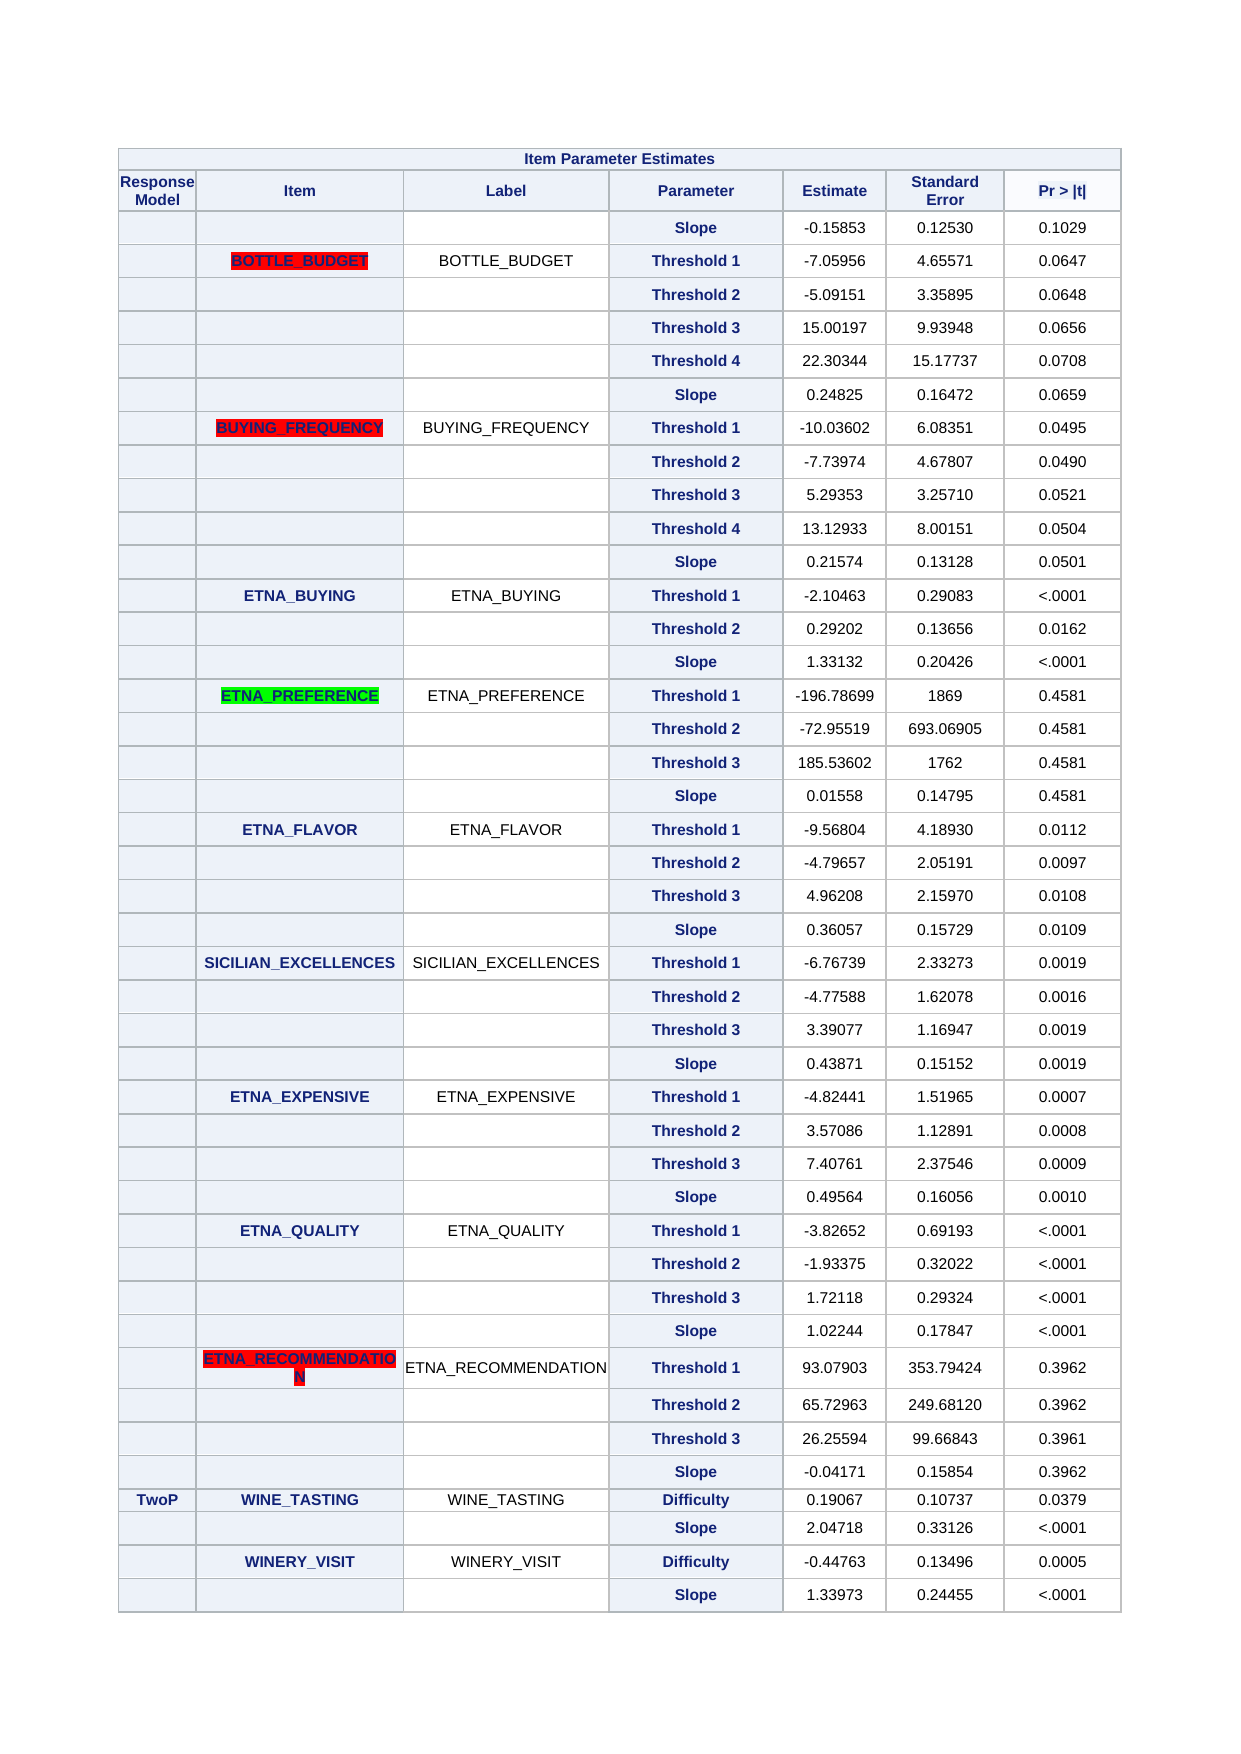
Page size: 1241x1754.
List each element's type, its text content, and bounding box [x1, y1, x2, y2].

table_cell 3.39077 [784, 1014, 885, 1046]
table_cell [119, 1014, 195, 1046]
table_cell 13.12933 [784, 513, 885, 544]
table_cell [404, 479, 608, 511]
table_cell [119, 1081, 195, 1113]
table_cell [404, 880, 608, 912]
table_cell <.0001 [1005, 646, 1120, 678]
table_cell 0.0521 [1005, 479, 1120, 511]
table_cell Threshold 3 [610, 1423, 782, 1454]
table_cell [119, 412, 195, 444]
table_cell Threshold 1 [610, 580, 782, 611]
table_cell 93.07903 [784, 1348, 885, 1388]
table_cell 0.13656 [887, 613, 1003, 645]
table_cell 8.00151 [887, 513, 1003, 544]
table_cell [404, 747, 608, 778]
table_cell -7.73974 [784, 446, 885, 477]
table_cell 0.16472 [887, 379, 1003, 411]
table_cell <.0001 [1005, 1248, 1120, 1280]
table_cell [119, 981, 195, 1012]
table_cell Slope [610, 1315, 782, 1347]
table_cell 1.51965 [887, 1081, 1003, 1113]
table_cell [404, 1048, 608, 1079]
table_cell Slope [610, 1512, 782, 1544]
table_cell [197, 1579, 403, 1611]
table_cell Threshold 1 [610, 412, 782, 444]
table_cell 0.0379 [1005, 1490, 1120, 1511]
table_cell -4.79657 [784, 847, 885, 879]
table_cell -72.95519 [784, 713, 885, 745]
table_cell -0.04171 [784, 1456, 885, 1488]
table_cell [119, 613, 195, 645]
table_cell 0.10737 [887, 1490, 1003, 1511]
table_cell Threshold 2 [610, 1389, 782, 1421]
table_cell [197, 747, 403, 778]
table_cell [197, 513, 403, 544]
table_cell ETNA_RECOMMENDATION [197, 1348, 403, 1388]
table_cell BOTTLE_BUDGET [404, 245, 608, 277]
table_cell TwoP [119, 1490, 195, 1511]
table_cell [119, 1148, 195, 1180]
table_cell [119, 1579, 195, 1611]
table_cell 1869 [887, 680, 1003, 712]
table_cell [119, 1348, 195, 1388]
table_cell Threshold 3 [610, 312, 782, 344]
table_cell Threshold 1 [610, 947, 782, 979]
table_cell [404, 513, 608, 544]
table_cell Threshold 4 [610, 345, 782, 377]
table_cell -4.77588 [784, 981, 885, 1012]
table_cell ETNA_FLAVOR [197, 813, 403, 845]
table_cell Threshold 3 [610, 1148, 782, 1180]
table_cell [197, 914, 403, 946]
table_cell Threshold 2 [610, 1115, 782, 1146]
table_cell [119, 680, 195, 712]
table_cell BUYING_FREQUENCY [197, 412, 403, 444]
table_cell ETNA_EXPENSIVE [404, 1081, 608, 1113]
table_cell 1.16947 [887, 1014, 1003, 1046]
table_cell [197, 345, 403, 377]
table_cell 0.0108 [1005, 880, 1120, 912]
table_cell [119, 1115, 195, 1146]
table_cell 0.0019 [1005, 1014, 1120, 1046]
table_cell [197, 1389, 403, 1421]
table_cell 0.0647 [1005, 245, 1120, 277]
table_cell 6.08351 [887, 412, 1003, 444]
table_cell Parameter [610, 171, 782, 210]
table_cell 4.96208 [784, 880, 885, 912]
table_cell [404, 780, 608, 812]
table_cell [119, 1248, 195, 1280]
table_cell 0.21574 [784, 546, 885, 578]
table_cell [404, 1181, 608, 1213]
table_cell 1.72118 [784, 1282, 885, 1313]
table_cell [404, 1389, 608, 1421]
table_cell [119, 513, 195, 544]
table_cell Threshold 2 [610, 613, 782, 645]
table_cell Label [404, 171, 608, 210]
table_cell <.0001 [1005, 1282, 1120, 1313]
table_cell [404, 1248, 608, 1280]
table_cell Threshold 2 [610, 278, 782, 310]
table_cell [197, 847, 403, 879]
table_cell [119, 1389, 195, 1421]
table_cell ETNA_BUYING [404, 580, 608, 611]
table_cell 0.4581 [1005, 780, 1120, 812]
table_cell 0.13128 [887, 546, 1003, 578]
table_cell [404, 1315, 608, 1347]
table_cell [404, 1456, 608, 1488]
table_cell ETNA_QUALITY [404, 1215, 608, 1247]
table_cell 0.4581 [1005, 713, 1120, 745]
table_cell [119, 479, 195, 511]
table_cell Difficulty [610, 1490, 782, 1511]
table_cell Threshold 3 [610, 1282, 782, 1313]
table_cell [197, 1315, 403, 1347]
table_cell [404, 646, 608, 678]
table_cell [119, 278, 195, 310]
table_cell -7.05956 [784, 245, 885, 277]
table_cell [197, 546, 403, 578]
table_cell [119, 546, 195, 578]
table_cell Slope [610, 1579, 782, 1611]
table_cell 353.79424 [887, 1348, 1003, 1388]
table_cell [197, 212, 403, 243]
table_cell Slope [610, 1048, 782, 1079]
table_cell 22.30344 [784, 345, 885, 377]
table_cell [404, 1148, 608, 1180]
table_cell [404, 1512, 608, 1544]
table_cell 1.12891 [887, 1115, 1003, 1146]
table_cell Threshold 1 [610, 245, 782, 277]
table_cell 7.40761 [784, 1148, 885, 1180]
table_cell <.0001 [1005, 1315, 1120, 1347]
table_cell <.0001 [1005, 580, 1120, 611]
table_cell 0.29202 [784, 613, 885, 645]
table_cell [404, 847, 608, 879]
table_cell Pr > |t| [1005, 171, 1120, 210]
table_cell <.0001 [1005, 1215, 1120, 1247]
table_cell SICILIAN_EXCELLENCES [197, 947, 403, 979]
table_cell -3.82652 [784, 1215, 885, 1247]
table_cell -10.03602 [784, 412, 885, 444]
table_cell [404, 379, 608, 411]
table_cell Slope [610, 914, 782, 946]
table_cell [119, 747, 195, 778]
table_cell [119, 1048, 195, 1079]
table_cell [197, 446, 403, 477]
table_cell 0.29324 [887, 1282, 1003, 1313]
table_cell [119, 312, 195, 344]
table_cell ETNA_EXPENSIVE [197, 1081, 403, 1113]
table_cell [404, 981, 608, 1012]
table_cell Slope [610, 780, 782, 812]
table_cell WINERY_VISIT [197, 1546, 403, 1577]
table_cell 0.0162 [1005, 613, 1120, 645]
table_cell 99.66843 [887, 1423, 1003, 1454]
table_cell [197, 1181, 403, 1213]
table_cell 4.65571 [887, 245, 1003, 277]
table_cell Slope [610, 212, 782, 243]
table_cell 0.3961 [1005, 1423, 1120, 1454]
table_cell ETNA_PREFERENCE [197, 680, 403, 712]
table_cell Threshold 3 [610, 747, 782, 778]
table_cell [404, 914, 608, 946]
table_cell [119, 947, 195, 979]
table_cell 0.0005 [1005, 1546, 1120, 1577]
table_cell 0.0501 [1005, 546, 1120, 578]
table_cell [197, 1512, 403, 1544]
table_cell [197, 1115, 403, 1146]
table_cell [197, 312, 403, 344]
table_cell 0.0009 [1005, 1148, 1120, 1180]
table_cell 0.0010 [1005, 1181, 1120, 1213]
table_cell ETNA_RECOMMENDATION [404, 1348, 608, 1388]
table_cell Item [197, 171, 403, 210]
table_cell 0.3962 [1005, 1389, 1120, 1421]
table_cell WINE_TASTING [197, 1490, 403, 1511]
table_cell [404, 1115, 608, 1146]
table_cell Threshold 3 [610, 880, 782, 912]
table_cell 0.43871 [784, 1048, 885, 1079]
table_cell 4.18930 [887, 813, 1003, 845]
table_cell [119, 1512, 195, 1544]
table_header Item Parameter Estimates [119, 149, 1120, 169]
table_cell 0.0019 [1005, 947, 1120, 979]
table_cell -196.78699 [784, 680, 885, 712]
table_cell [119, 780, 195, 812]
table_cell 0.20426 [887, 646, 1003, 678]
table_cell -9.56804 [784, 813, 885, 845]
table_cell 15.17737 [887, 345, 1003, 377]
table_cell 0.14795 [887, 780, 1003, 812]
table_cell [197, 880, 403, 912]
table_cell [119, 245, 195, 277]
table_cell [197, 1248, 403, 1280]
table_cell 9.93948 [887, 312, 1003, 344]
table_cell 2.05191 [887, 847, 1003, 879]
table_cell [119, 914, 195, 946]
table_cell [197, 780, 403, 812]
table_cell Estimate [784, 171, 885, 210]
table_cell WINERY_VISIT [404, 1546, 608, 1577]
table_cell 0.3962 [1005, 1456, 1120, 1488]
table_cell <.0001 [1005, 1579, 1120, 1611]
table_cell -4.82441 [784, 1081, 885, 1113]
table_cell -0.15853 [784, 212, 885, 243]
table_cell 0.32022 [887, 1248, 1003, 1280]
table_cell Threshold 2 [610, 713, 782, 745]
table_cell 0.3962 [1005, 1348, 1120, 1388]
table_cell Slope [610, 1456, 782, 1488]
table_cell 5.29353 [784, 479, 885, 511]
table_cell Slope [610, 1181, 782, 1213]
table_cell 0.13496 [887, 1546, 1003, 1577]
table_cell [119, 1315, 195, 1347]
table_cell 0.12530 [887, 212, 1003, 243]
table_cell [197, 981, 403, 1012]
table_cell SICILIAN_EXCELLENCES [404, 947, 608, 979]
table_cell Threshold 2 [610, 847, 782, 879]
table_cell 0.0019 [1005, 1048, 1120, 1079]
table_cell [119, 1456, 195, 1488]
table_cell -0.44763 [784, 1546, 885, 1577]
table_cell 2.33273 [887, 947, 1003, 979]
table_cell WINE_TASTING [404, 1490, 608, 1511]
table_cell [197, 713, 403, 745]
table_cell [119, 813, 195, 845]
table_cell 0.17847 [887, 1315, 1003, 1347]
table_cell -1.93375 [784, 1248, 885, 1280]
table_cell Threshold 1 [610, 813, 782, 845]
table_cell -5.09151 [784, 278, 885, 310]
table_cell Threshold 1 [610, 1215, 782, 1247]
table_cell 4.67807 [887, 446, 1003, 477]
table_cell [197, 1456, 403, 1488]
table_cell [197, 278, 403, 310]
table_cell 0.69193 [887, 1215, 1003, 1247]
table_cell 0.16056 [887, 1181, 1003, 1213]
table_cell BUYING_FREQUENCY [404, 412, 608, 444]
table_cell <.0001 [1005, 1512, 1120, 1544]
table_cell [197, 1282, 403, 1313]
table_cell [404, 212, 608, 243]
table_cell BOTTLE_BUDGET [197, 245, 403, 277]
table_cell [404, 446, 608, 477]
table_cell Threshold 2 [610, 446, 782, 477]
table_cell [404, 546, 608, 578]
table_cell 0.0109 [1005, 914, 1120, 946]
table_cell -2.10463 [784, 580, 885, 611]
table_cell [404, 312, 608, 344]
table_cell 0.0659 [1005, 379, 1120, 411]
table_cell [119, 713, 195, 745]
table_cell 0.15854 [887, 1456, 1003, 1488]
table_cell [119, 446, 195, 477]
table_cell 0.0490 [1005, 446, 1120, 477]
table_cell [119, 1181, 195, 1213]
table_cell 0.0016 [1005, 981, 1120, 1012]
table_cell [404, 278, 608, 310]
table_cell [119, 847, 195, 879]
table_cell Standard Error [887, 171, 1003, 210]
table_cell 0.0504 [1005, 513, 1120, 544]
table_cell 0.24455 [887, 1579, 1003, 1611]
table_cell 0.29083 [887, 580, 1003, 611]
table_cell 0.0708 [1005, 345, 1120, 377]
table_cell Slope [610, 546, 782, 578]
table_cell 1.62078 [887, 981, 1003, 1012]
table_cell 2.15970 [887, 880, 1003, 912]
table_cell [197, 613, 403, 645]
table_cell 0.24825 [784, 379, 885, 411]
table_cell 1.33973 [784, 1579, 885, 1611]
table_cell [119, 345, 195, 377]
table_cell Threshold 3 [610, 479, 782, 511]
table_cell ETNA_PREFERENCE [404, 680, 608, 712]
table_cell [197, 1048, 403, 1079]
table_cell Threshold 1 [610, 680, 782, 712]
table_cell 26.25594 [784, 1423, 885, 1454]
table_cell 1.02244 [784, 1315, 885, 1347]
table_cell [404, 1423, 608, 1454]
table_cell [119, 1215, 195, 1247]
table_cell [404, 1282, 608, 1313]
table_cell 1.33132 [784, 646, 885, 678]
table_cell 0.0112 [1005, 813, 1120, 845]
table_cell 2.04718 [784, 1512, 885, 1544]
table_cell -6.76739 [784, 947, 885, 979]
table_cell 249.68120 [887, 1389, 1003, 1421]
table_cell 0.33126 [887, 1512, 1003, 1544]
table_cell 0.0648 [1005, 278, 1120, 310]
table_cell 0.0495 [1005, 412, 1120, 444]
table_cell 0.1029 [1005, 212, 1120, 243]
table_cell 3.57086 [784, 1115, 885, 1146]
table_cell 0.15152 [887, 1048, 1003, 1079]
table_cell 15.00197 [784, 312, 885, 344]
table_cell Slope [610, 379, 782, 411]
table_cell 185.53602 [784, 747, 885, 778]
table_cell Threshold 3 [610, 1014, 782, 1046]
table_cell Threshold 1 [610, 1081, 782, 1113]
table_cell [197, 1423, 403, 1454]
table_cell 693.06905 [887, 713, 1003, 745]
table_cell [404, 613, 608, 645]
table_cell [197, 646, 403, 678]
table_cell [119, 580, 195, 611]
table_cell [404, 1579, 608, 1611]
table_cell Difficulty [610, 1546, 782, 1577]
table_cell 3.25710 [887, 479, 1003, 511]
table_cell 3.35895 [887, 278, 1003, 310]
table_cell [197, 479, 403, 511]
table_cell 0.0656 [1005, 312, 1120, 344]
table_cell [119, 212, 195, 243]
table_cell [119, 379, 195, 411]
table_cell [119, 1423, 195, 1454]
table_cell [404, 713, 608, 745]
table_cell [197, 1148, 403, 1180]
table_cell 0.36057 [784, 914, 885, 946]
table_cell Threshold 1 [610, 1348, 782, 1388]
table_cell 0.0008 [1005, 1115, 1120, 1146]
table_cell 0.4581 [1005, 747, 1120, 778]
table_cell Threshold 2 [610, 981, 782, 1012]
table_cell 0.19067 [784, 1490, 885, 1511]
table_cell 2.37546 [887, 1148, 1003, 1180]
table_cell ETNA_FLAVOR [404, 813, 608, 845]
table_cell [119, 1546, 195, 1577]
table_cell ETNA_BUYING [197, 580, 403, 611]
table_cell Response Model [119, 171, 195, 210]
table_cell [119, 880, 195, 912]
table_cell Slope [610, 646, 782, 678]
table_cell 0.49564 [784, 1181, 885, 1213]
table_cell Threshold 2 [610, 1248, 782, 1280]
table_cell 0.0097 [1005, 847, 1120, 879]
table_cell [197, 1014, 403, 1046]
table_cell 0.01558 [784, 780, 885, 812]
table_cell 1762 [887, 747, 1003, 778]
table_cell [119, 646, 195, 678]
table_cell [404, 1014, 608, 1046]
table_cell [119, 1282, 195, 1313]
table_cell [404, 345, 608, 377]
table_cell 0.0007 [1005, 1081, 1120, 1113]
table_cell 0.4581 [1005, 680, 1120, 712]
table_cell 0.15729 [887, 914, 1003, 946]
table_cell ETNA_QUALITY [197, 1215, 403, 1247]
table_cell [197, 379, 403, 411]
table_cell Threshold 4 [610, 513, 782, 544]
table_cell 65.72963 [784, 1389, 885, 1421]
